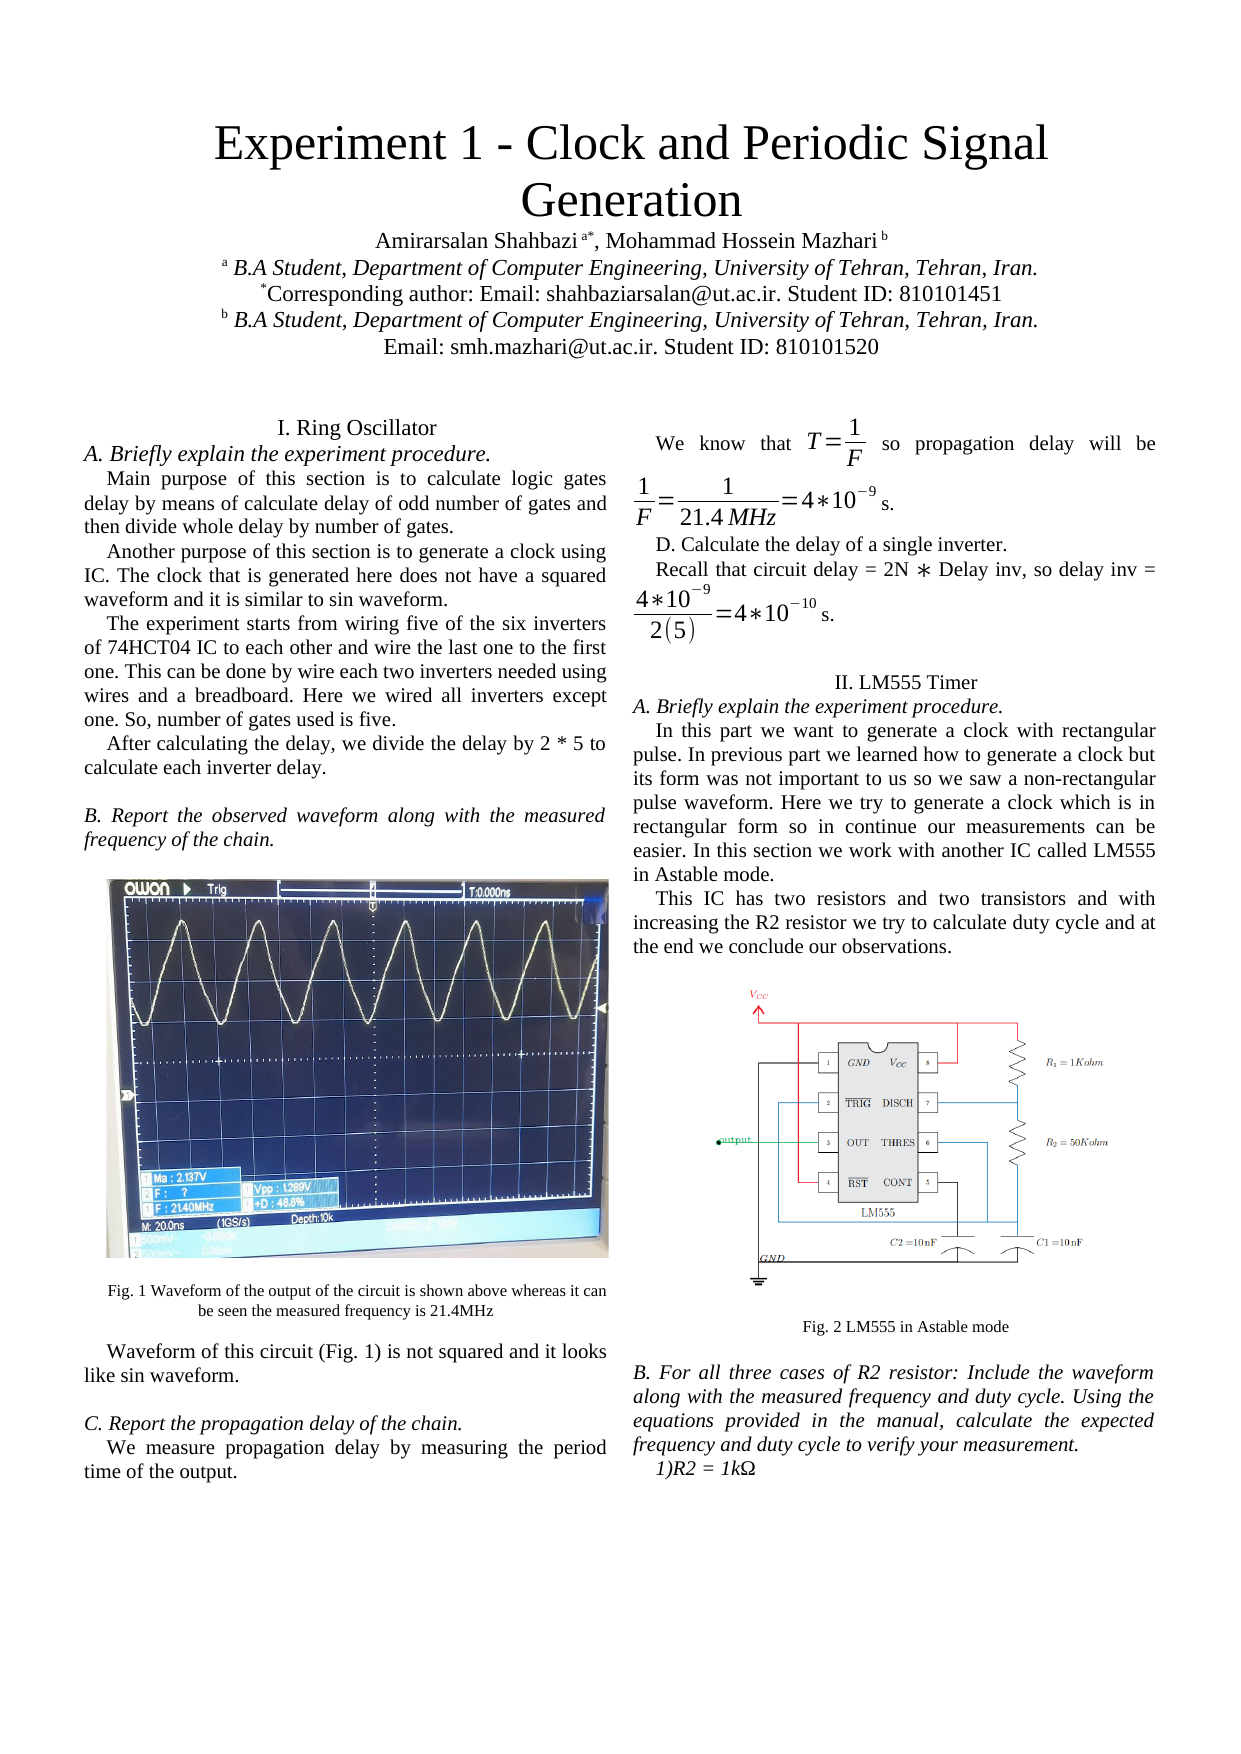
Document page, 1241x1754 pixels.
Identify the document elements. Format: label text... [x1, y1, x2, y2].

text Fig. 1 Waveform of the output of the circuit is shown above whereas it can be seen the measured frequency is 21.4MHz [84, 1281, 607, 1319]
text A. Briefly explain the experiment procedure. [84, 440, 607, 466]
text Email: smh.mazhari@ut.ac.ir. Student ID: 810101520 [84, 333, 1156, 359]
text Another purpose of this section is to generate a clock using IC. The clock that is generated here does not have a squared waveform and it is similar to sin waveform. [84, 538, 607, 611]
title Generation [84, 170, 1156, 227]
picture [106, 879, 609, 1258]
text II. LM555 Timer [633, 670, 1156, 694]
text D. Calculate the delay of a single inverter. [633, 532, 1156, 556]
text After calculating the delay, we divide the delay by 2 * 5 to calculate each inverter delay. [84, 731, 607, 779]
text A. Briefly explain the experiment procedure. [633, 694, 1156, 718]
text b B.A Student, Department of Computer Engineering, University of Tehran, Tehran, Iran. [84, 307, 1156, 333]
text Amirarsalan Shahbazi a*, Mohammad Hossein Mazhari b [84, 227, 1156, 254]
text 1)R2 = 1kΩ [633, 1456, 1156, 1480]
text We measure propagation delay by measuring the period time of the output. [84, 1435, 607, 1483]
text B. For all three cases of R2 resistor: Include the waveform along with the measured frequency and duty cycle. Using the equations provided in the manual, calculate the expected frequency and duty cycle to verify your measurement. [633, 1360, 1156, 1456]
text C. Report the propagation delay of the chain. [84, 1411, 607, 1435]
text I. Ring Oscillator [84, 414, 607, 440]
text Main purpose of this section is to calculate logic gates delay by means of calculate delay of odd number of gates and then divide whole delay by number of gates. [84, 466, 607, 538]
text a B.A Student, Department of Computer Engineering, University of Tehran, Tehran, Iran. [84, 254, 1156, 280]
text B. Report the observed waveform along with the measured frequency of the chain. [84, 803, 607, 851]
text *Corresponding author: Email: shahbaziarsalan@ut.ac.ir. Student ID: 810101451 [84, 280, 1156, 307]
picture [694, 986, 1118, 1298]
text Waveform of this circuit (Fig. 1) is not squared and it looks like sin waveform. [84, 1339, 607, 1387]
title Experiment 1 - Clock and Periodic Signal [84, 112, 1156, 170]
text Recall that circuit delay = 2N ∗ Delay inv, so delay inv = s. [633, 556, 1156, 646]
text Fig. 2 LM555 in Astable mode [633, 1316, 1156, 1336]
text This IC has two resistors and two transistors and with increasing the R2 resistor we try to calculate duty cycle and at the end we conclude our observations. [633, 886, 1156, 958]
text We know that so propagation delay will be s. [633, 414, 1156, 532]
text In this part we want to generate a clock with rectangular pulse. In previous part we learned how to generate a clock but its form was not important to us so we saw a non-rectangular pulse waveform. Here we try to generate a clock which is in rectangular form so in continue our measurements can be easier. In this section we work with another IC called LM555 in Astable mode. [633, 718, 1156, 886]
text The experiment starts from wiring five of the six inverters of 74HCT04 IC to each other and wire the last one to the first one. This can be done by wire each two inverters needed using wires and a breadboard. Here we wired all inverters except one. So, number of gates used is five. [84, 611, 607, 731]
